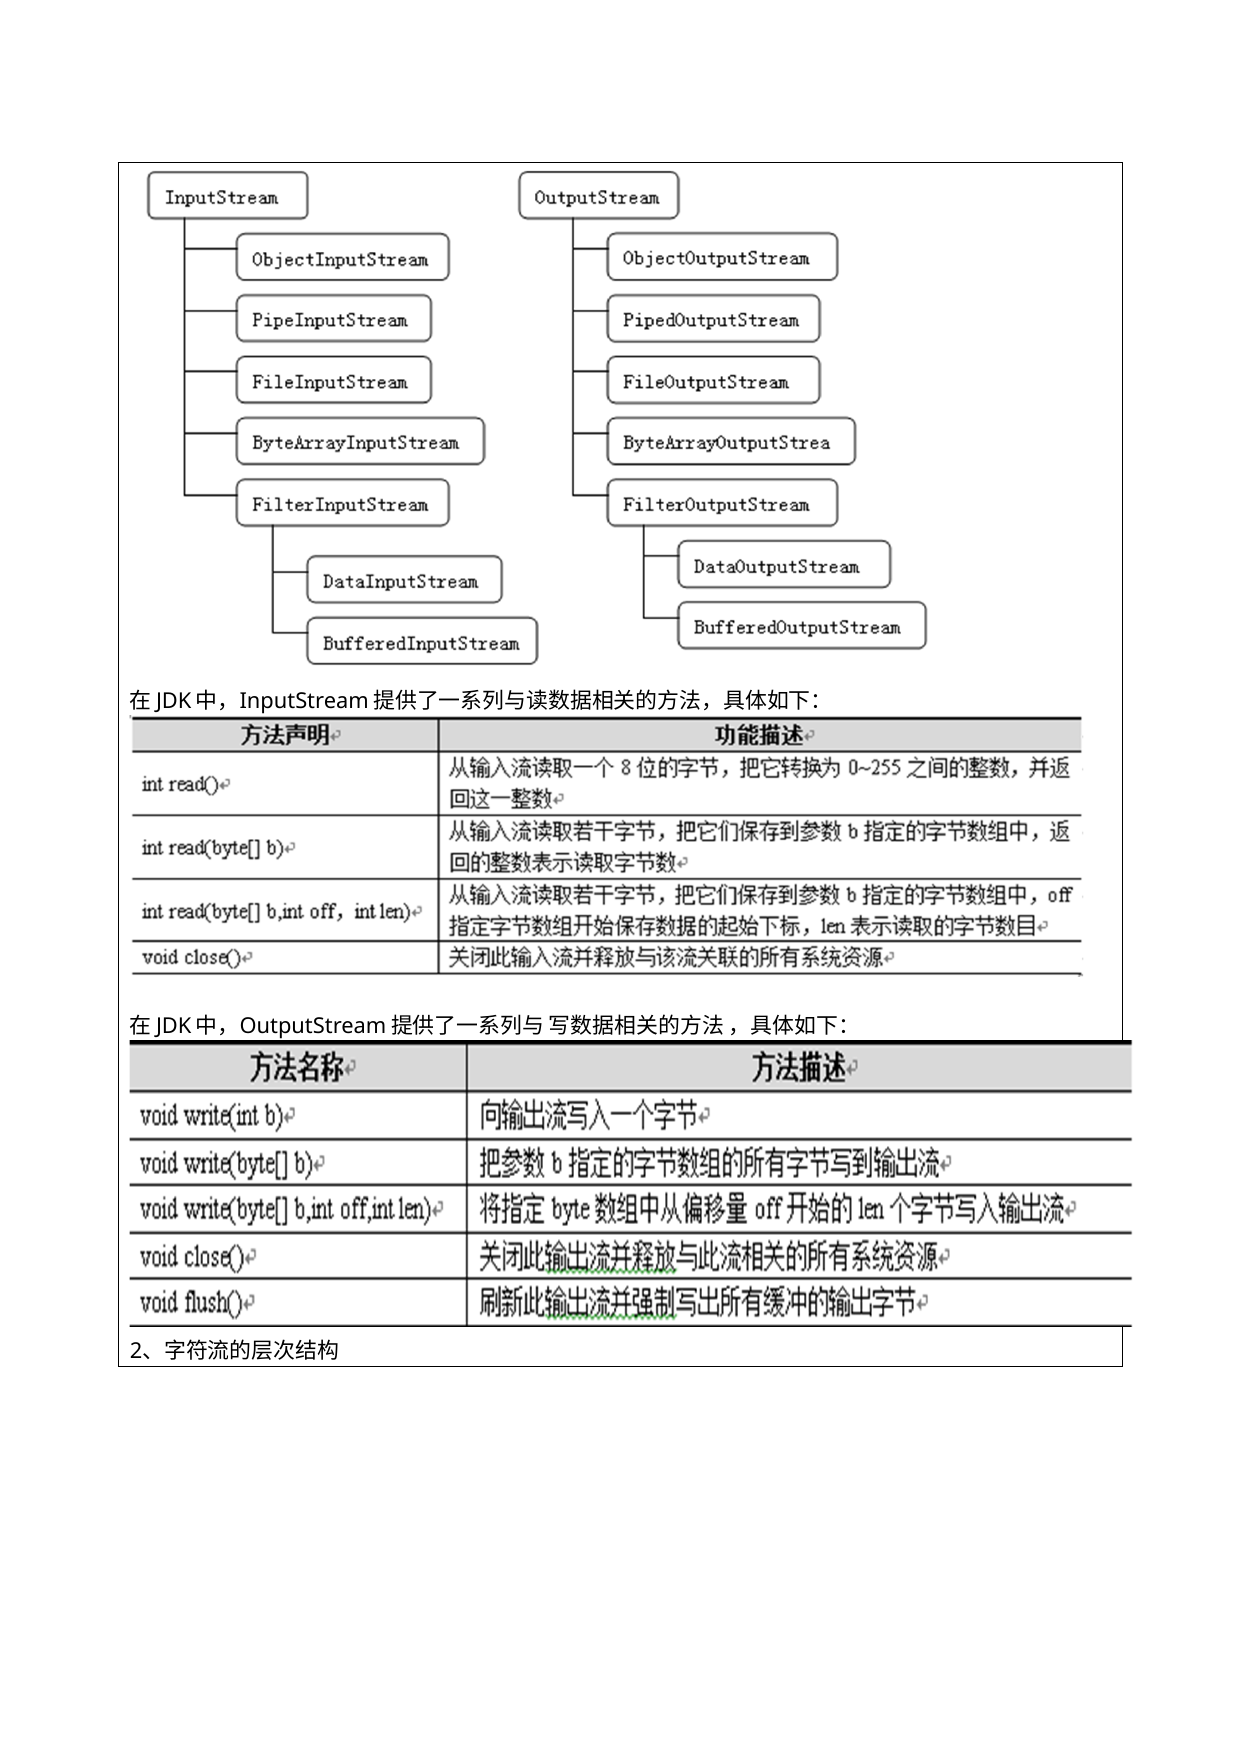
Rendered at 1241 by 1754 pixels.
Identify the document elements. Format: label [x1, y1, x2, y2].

picture [129, 715, 1084, 977]
picture [129, 1040, 1133, 1327]
table_cell [119, 163, 1122, 1366]
picture [129, 163, 943, 673]
